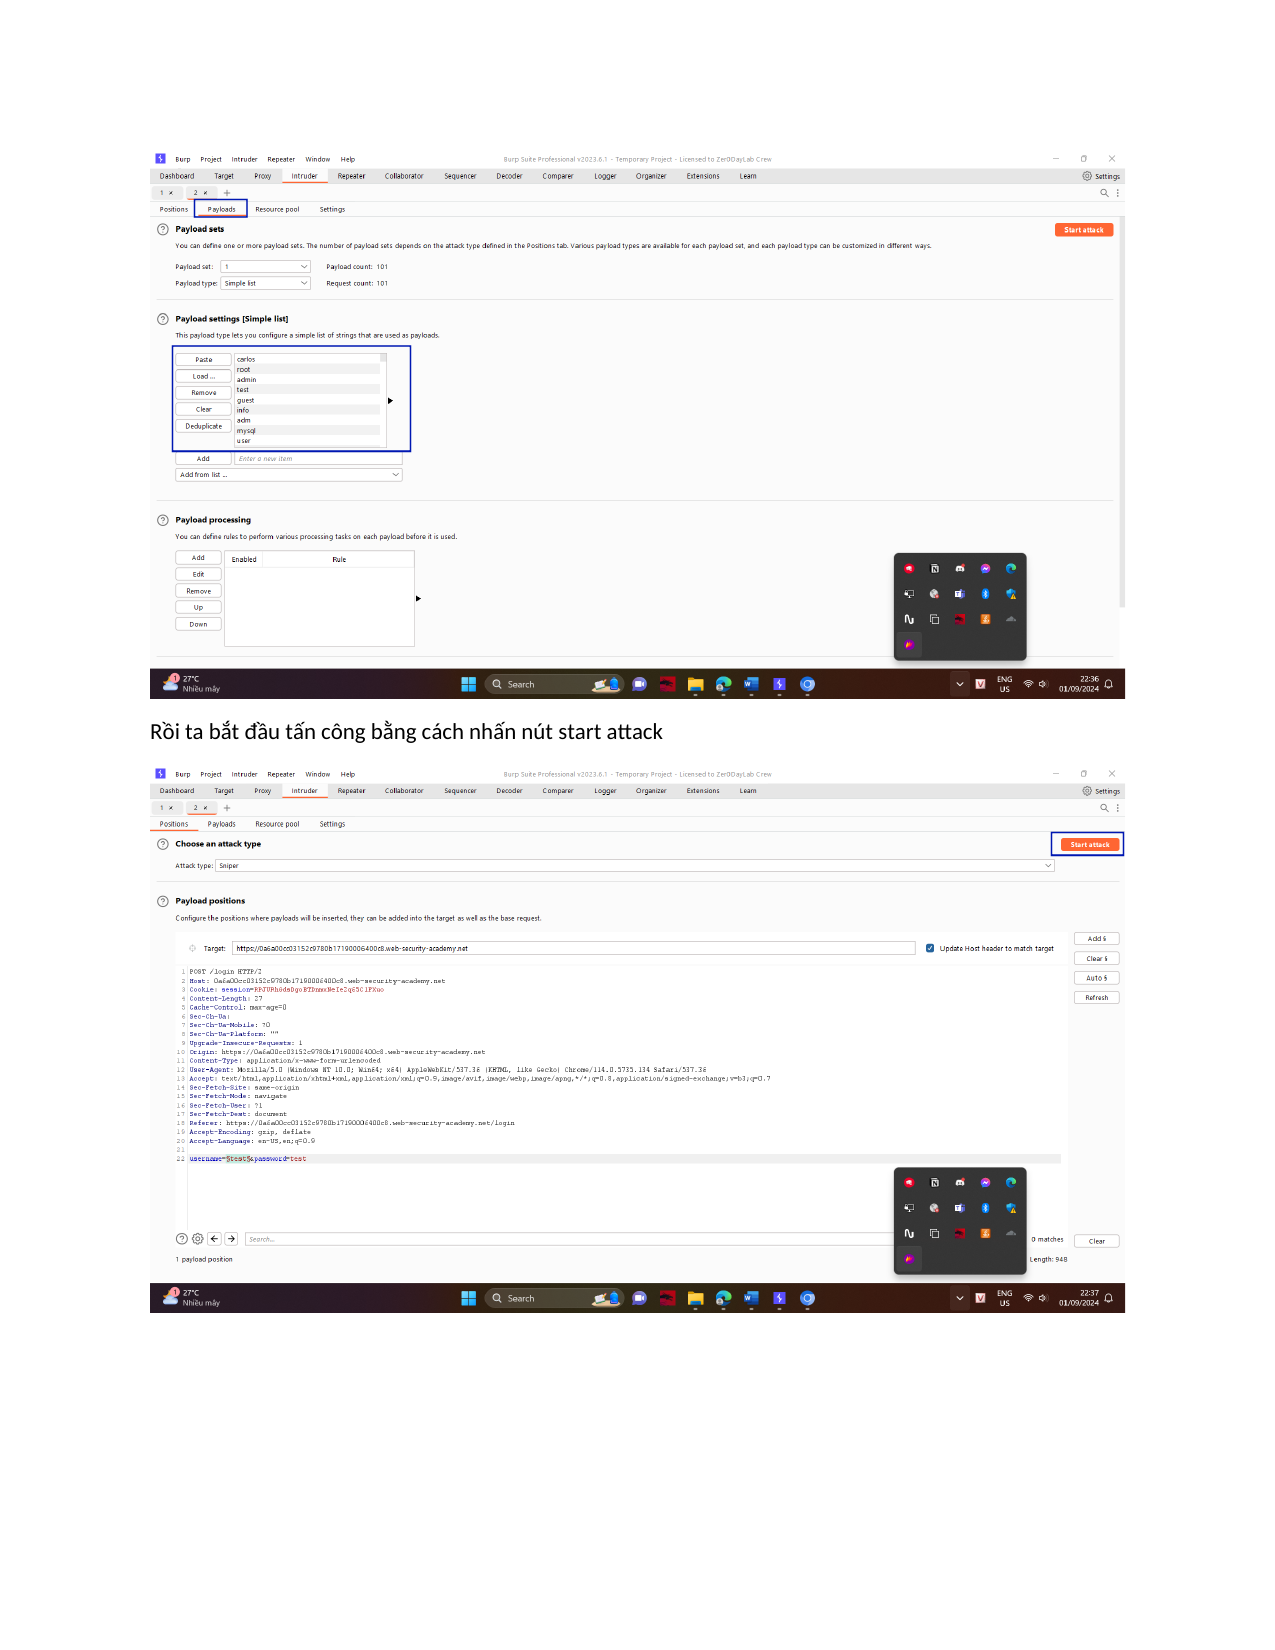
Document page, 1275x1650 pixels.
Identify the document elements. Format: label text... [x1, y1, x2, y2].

picture [150, 150, 1125, 699]
picture [150, 764, 1125, 1313]
text Rồi ta bắt đầu tấn công bằng cách nhấn nút start attack [150, 717, 1125, 745]
